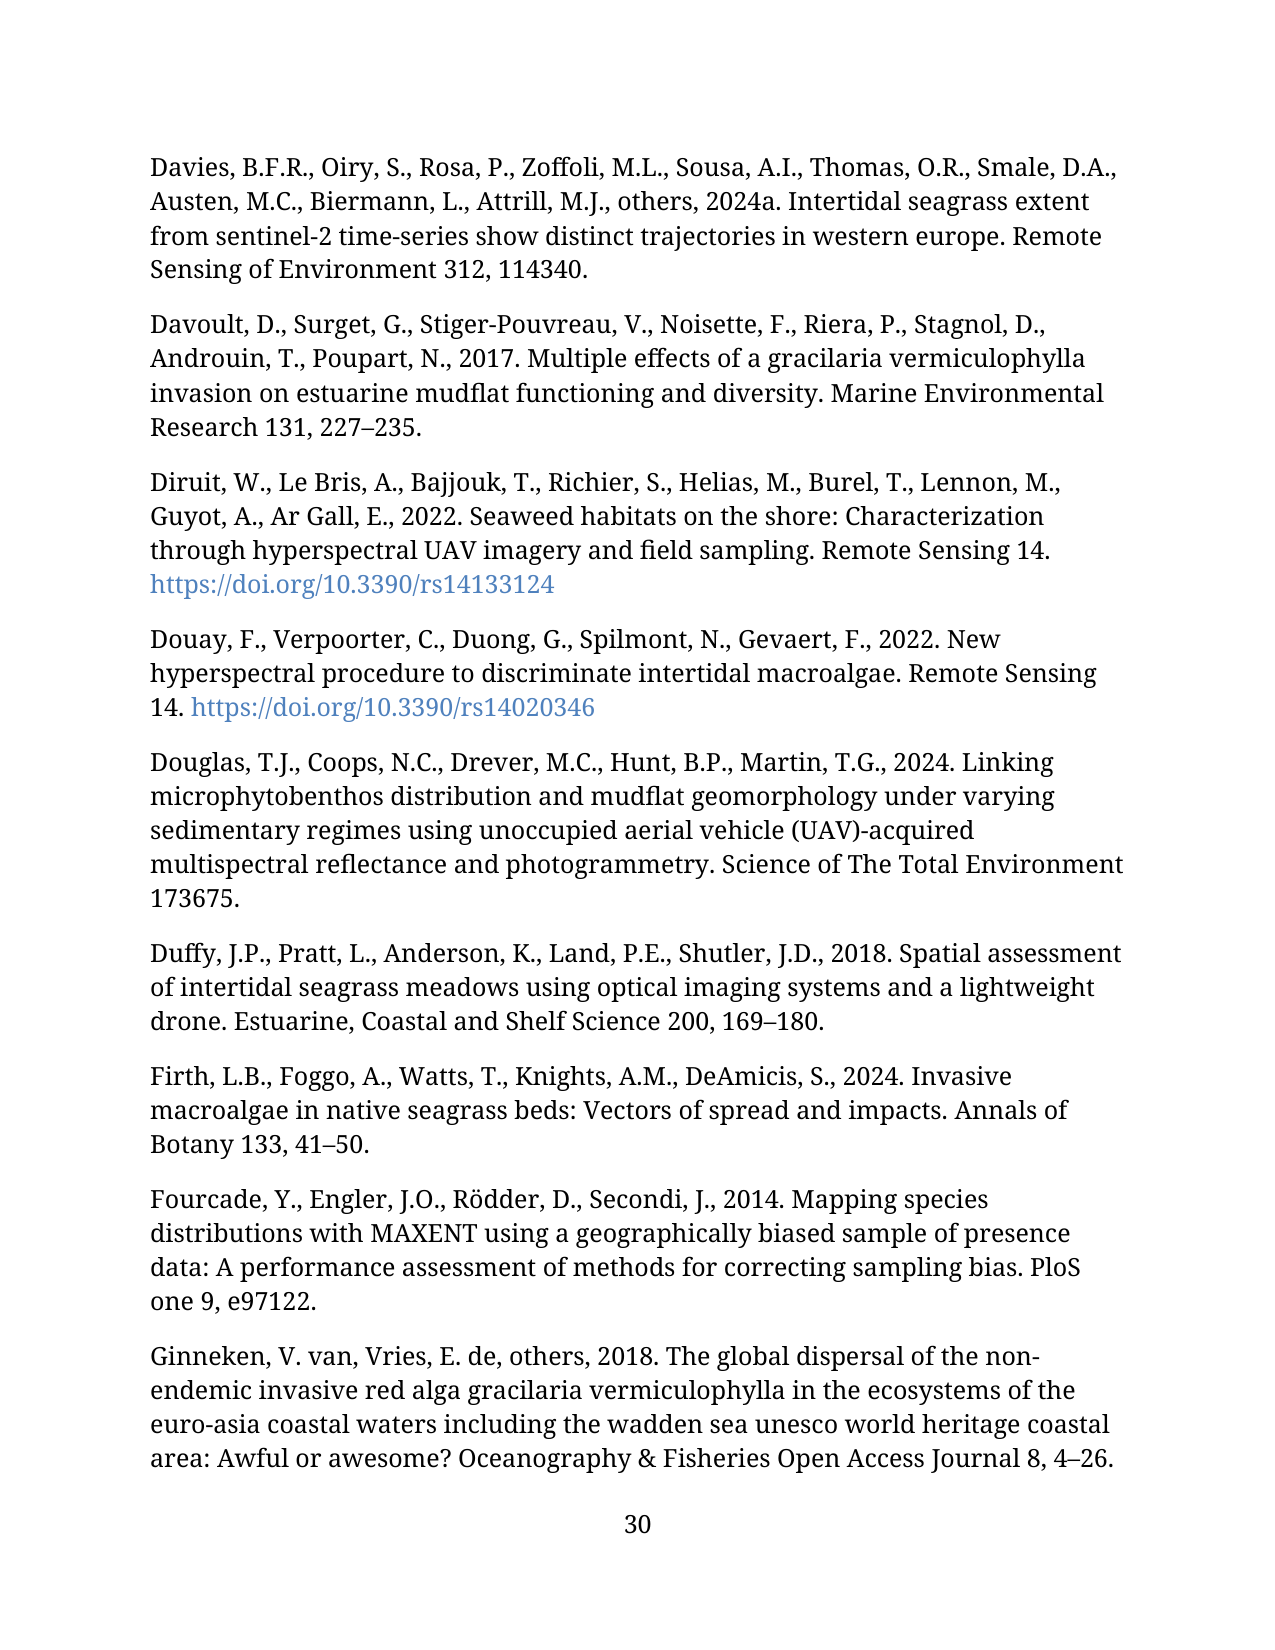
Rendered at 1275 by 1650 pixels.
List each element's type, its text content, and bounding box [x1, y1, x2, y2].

text Diruit, W., Le Bris, A., Bajjouk, T., Richier, S., Helias, M., Burel, T., Lennon, M., Guyot, A., Ar Gall, E., 2022. Seaweed habitats on the shore: Characterization through hyperspectral UAV imagery and field sampling. Remote Sensing 14. https://doi.org/10.3390/rs14133124 [150, 464, 1125, 600]
text Davoult, D., Surget, G., Stiger-Pouvreau, V., Noisette, F., Riera, P., Stagnol, D., Androuin, T., Poupart, N., 2017. Multiple effects of a gracilaria vermiculophylla invasion on estuarine mudflat functioning and diversity. Marine Environmental Research 131, 227–235. [150, 307, 1125, 443]
text Firth, L.B., Foggo, A., Watts, T., Knights, A.M., DeAmicis, S., 2024. Invasive macroalgae in native seagrass beds: Vectors of spread and impacts. Annals of Botany 133, 41–50. [150, 1058, 1125, 1161]
text Ginneken, V. van, Vries, E. de, others, 2018. The global dispersal of the non-endemic invasive red alga gracilaria vermiculophylla in the ecosystems of the euro-asia coastal waters including the wadden sea unesco world heritage coastal area: Awful or awesome? Oceanography & Fisheries Open Access Journal 8, 4–26. [150, 1338, 1125, 1475]
text Duffy, J.P., Pratt, L., Anderson, K., Land, P.E., Shutler, J.D., 2018. Spatial assessment of intertidal seagrass meadows using optical imaging systems and a lightweight drone. Estuarine, Coastal and Shelf Science 200, 169–180. [150, 935, 1125, 1038]
text Douglas, T.J., Coops, N.C., Drever, M.C., Hunt, B.P., Martin, T.G., 2024. Linking microphytobenthos distribution and mudflat geomorphology under varying sedimentary regimes using unoccupied aerial vehicle (UAV)-acquired multispectral reflectance and photogrammetry. Science of The Total Environment 173675. [150, 744, 1125, 914]
text Fourcade, Y., Engler, J.O., Rödder, D., Secondi, J., 2014. Mapping species distributions with MAXENT using a geographically biased sample of presence data: A performance assessment of methods for correcting sampling bias. PloS one 9, e97122. [150, 1181, 1125, 1318]
text Davies, B.F.R., Oiry, S., Rosa, P., Zoffoli, M.L., Sousa, A.I., Thomas, O.R., Smale, D.A., Austen, M.C., Biermann, L., Attrill, M.J., others, 2024a. Intertidal seagrass extent from sentinel-2 time-series show distinct trajectories in western europe. Remote Sensing of Environment 312, 114340. [150, 150, 1125, 286]
text Douay, F., Verpoorter, C., Duong, G., Spilmont, N., Gevaert, F., 2022. New hyperspectral procedure to discriminate intertidal macroalgae. Remote Sensing 14. https://doi.org/10.3390/rs14020346 [150, 621, 1125, 723]
